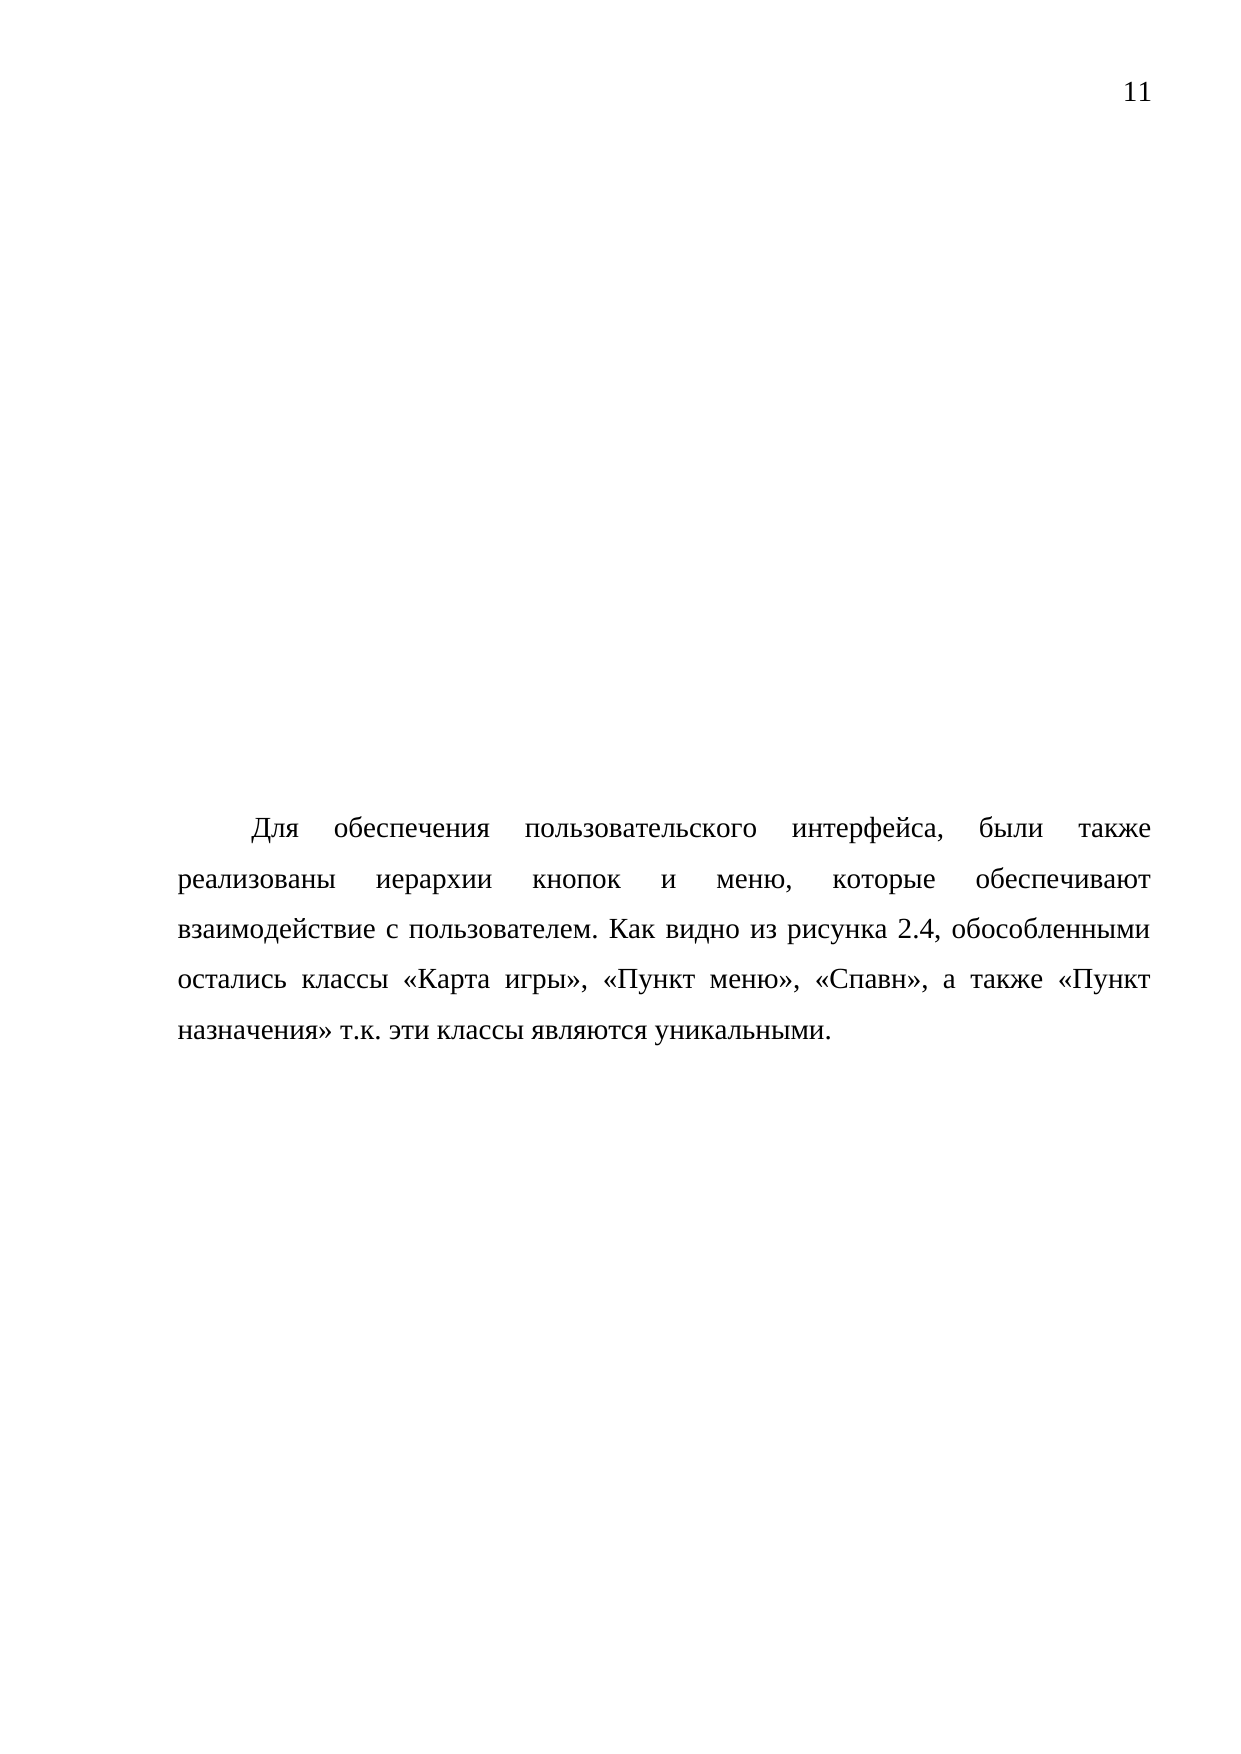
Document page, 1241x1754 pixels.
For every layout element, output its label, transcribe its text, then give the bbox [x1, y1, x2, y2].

text Для обеспечения пользовательского интерфейса, были также реализованы иерархии кнопок и меню, которые обеспечивают взаимодействие с пользователем. Как видно из рисунка 2.4, обособленными остались классы «Карта игры», «Пункт меню», «Спавн», а также «Пункт назначения» т.к. эти классы являются уникальными. [177, 811, 1152, 1045]
